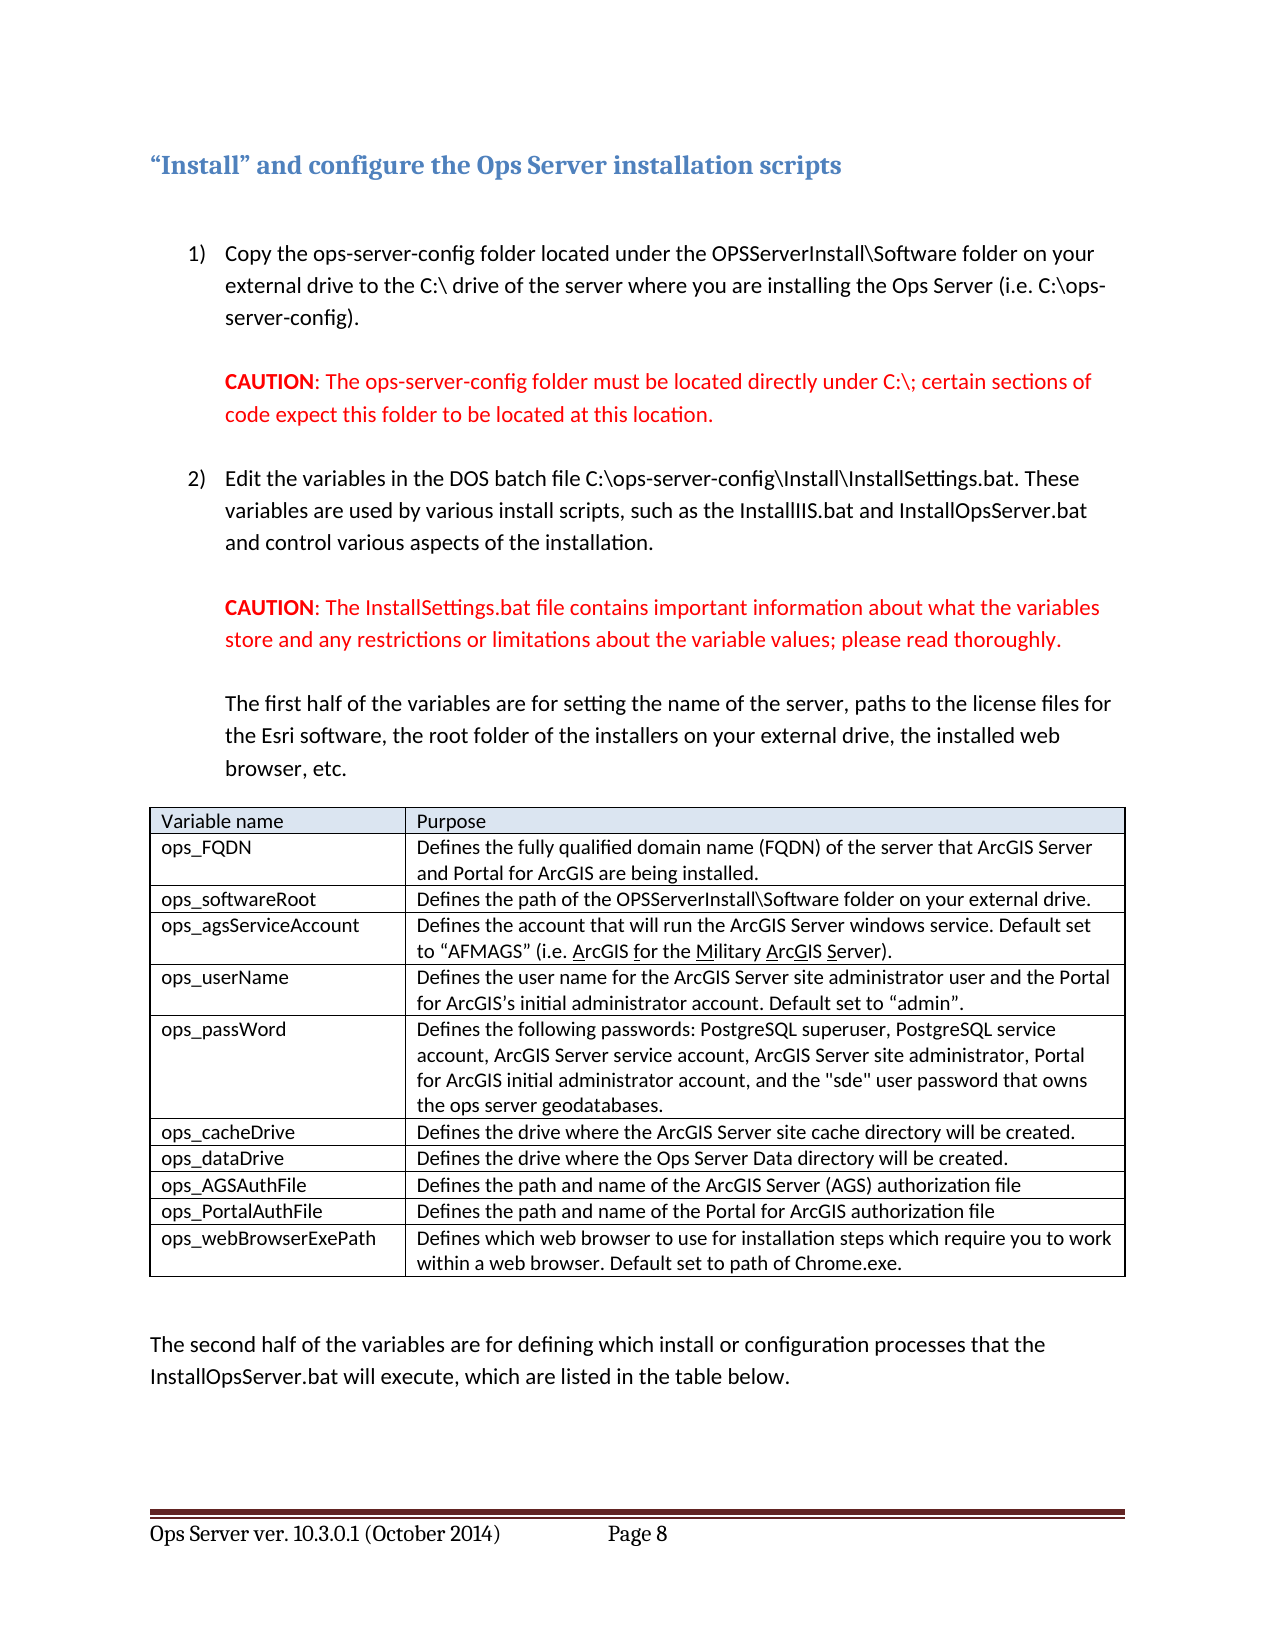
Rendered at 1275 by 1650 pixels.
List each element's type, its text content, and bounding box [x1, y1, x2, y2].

table_cell ops_AGSAuthFile [151, 1172, 405, 1197]
table_cell Defines the fully qualified domain name (FQDN) of the server that ArcGIS Server and Portal for ArcGIS are being installed. [406, 834, 1124, 885]
table_cell Defines the path and name of the Portal for ArcGIS authorization file [406, 1199, 1124, 1224]
table_cell ops_dataDrive [151, 1146, 405, 1171]
table_cell Defines the path of the OPSServerInstall\Software folder on your external drive. [406, 886, 1124, 912]
table_cell ops_softwareRoot [151, 886, 405, 912]
subtitle “Install” and configure the Ops Server installation scripts [150, 150, 1125, 181]
table_header Variable name [151, 808, 405, 833]
table_cell Defines the account that will run the ArcGIS Server windows service. Default set to “AFMAGS” (i.e. ArcGIS for the Military ArcGIS Server). [406, 913, 1124, 963]
table_cell ops_FQDN [151, 834, 405, 885]
table_cell Defines the drive where the ArcGIS Server site cache directory will be created. [406, 1119, 1124, 1144]
table_cell ops_agsServiceAccount [151, 913, 405, 963]
table_cell Defines the drive where the Ops Server Data directory will be created. [406, 1146, 1124, 1171]
table_cell ops_passWord [151, 1016, 405, 1118]
table_cell Defines the path and name of the ArcGIS Server (AGS) authorization file [406, 1172, 1124, 1197]
table_header Purpose [406, 808, 1124, 833]
table_cell ops_cacheDrive [151, 1119, 405, 1144]
table_cell ops_userName [151, 965, 405, 1015]
list Copy the ops-server-config folder located under the OPSServerInstall\Software folder on your external drive to the C:\ drive of the server where you are installing the Ops Server (i.e. C:\ops-server-config). [187, 239, 1125, 331]
list Edit the variables in the DOS batch file C:\ops-server-config\Install\InstallSettings.bat. These variables are used by various install scripts, such as the InstallIIS.bat and InstallOpsServer.bat and control various aspects of the installation. [187, 464, 1125, 556]
table_cell ops_webBrowserExePath [151, 1225, 405, 1276]
table_cell Defines the following passwords: PostgreSQL superuser, PostgreSQL service account, ArcGIS Server service account, ArcGIS Server site administrator, Portal for ArcGIS initial administrator account, and the "sde" user password that owns the ops server geodatabases. [406, 1016, 1124, 1118]
table_cell Defines which web browser to use for installation steps which require you to work within a web browser. Default set to path of Chrome.exe. [406, 1225, 1124, 1276]
list CAUTION: The ops-server-config folder must be located directly under C:\; certain sections of code expect this folder to be located at this location. [225, 367, 1125, 428]
table_cell ops_PortalAuthFile [151, 1199, 405, 1224]
text The second half of the variables are for defining which install or configuration processes that the InstallOpsServer.bat will execute, which are listed in the table below. [150, 1330, 1125, 1390]
list The first half of the variables are for setting the name of the server, paths to the license files for the Esri software, the root folder of the installers on your external drive, the installed web browser, etc. [225, 689, 1125, 782]
table_cell Defines the user name for the ArcGIS Server site administrator user and the Portal for ArcGIS’s initial administrator account. Default set to “admin”. [406, 965, 1124, 1015]
list CAUTION: The InstallSettings.bat file contains important information about what the variables store and any restrictions or limitations about the variable values; please read thoroughly. [225, 593, 1125, 653]
